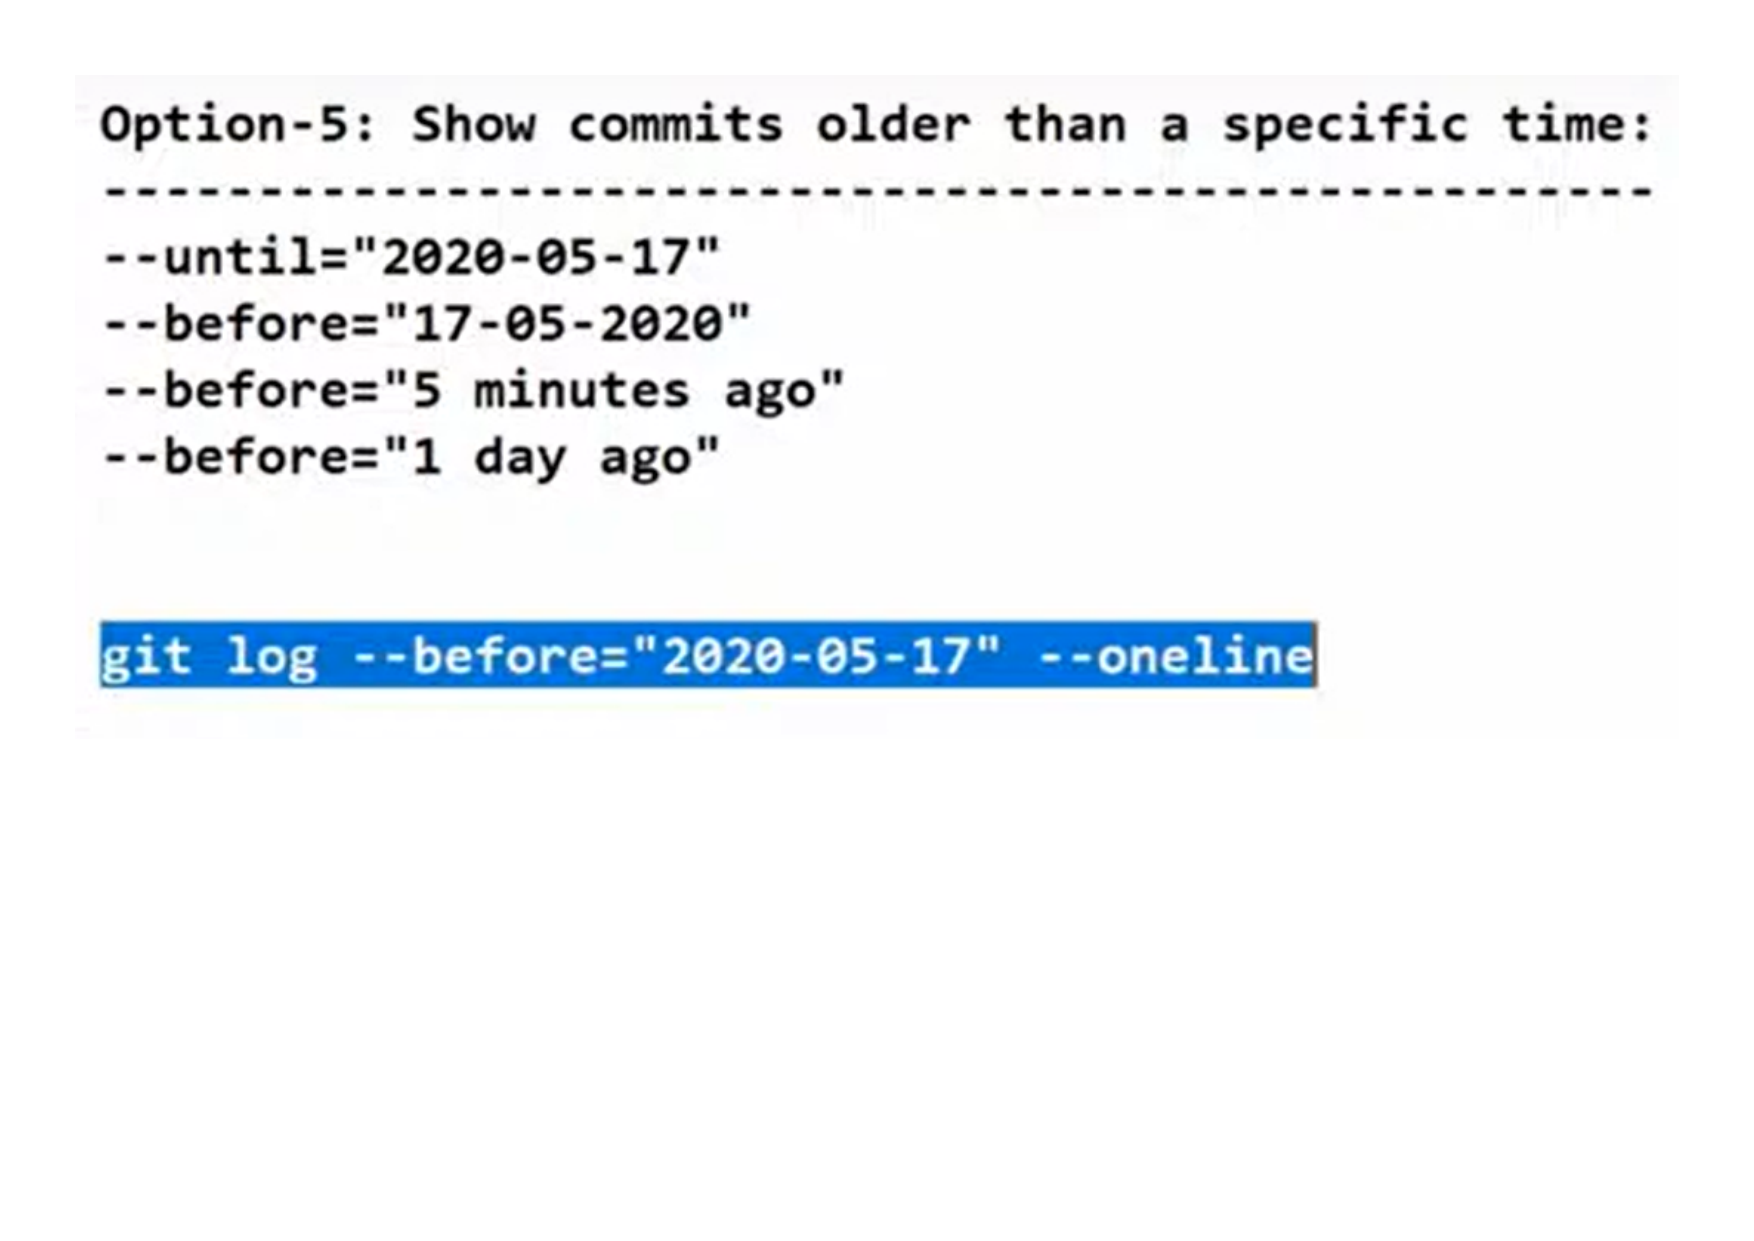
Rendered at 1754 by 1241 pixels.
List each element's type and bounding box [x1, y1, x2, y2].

picture [75, 75, 1679, 739]
